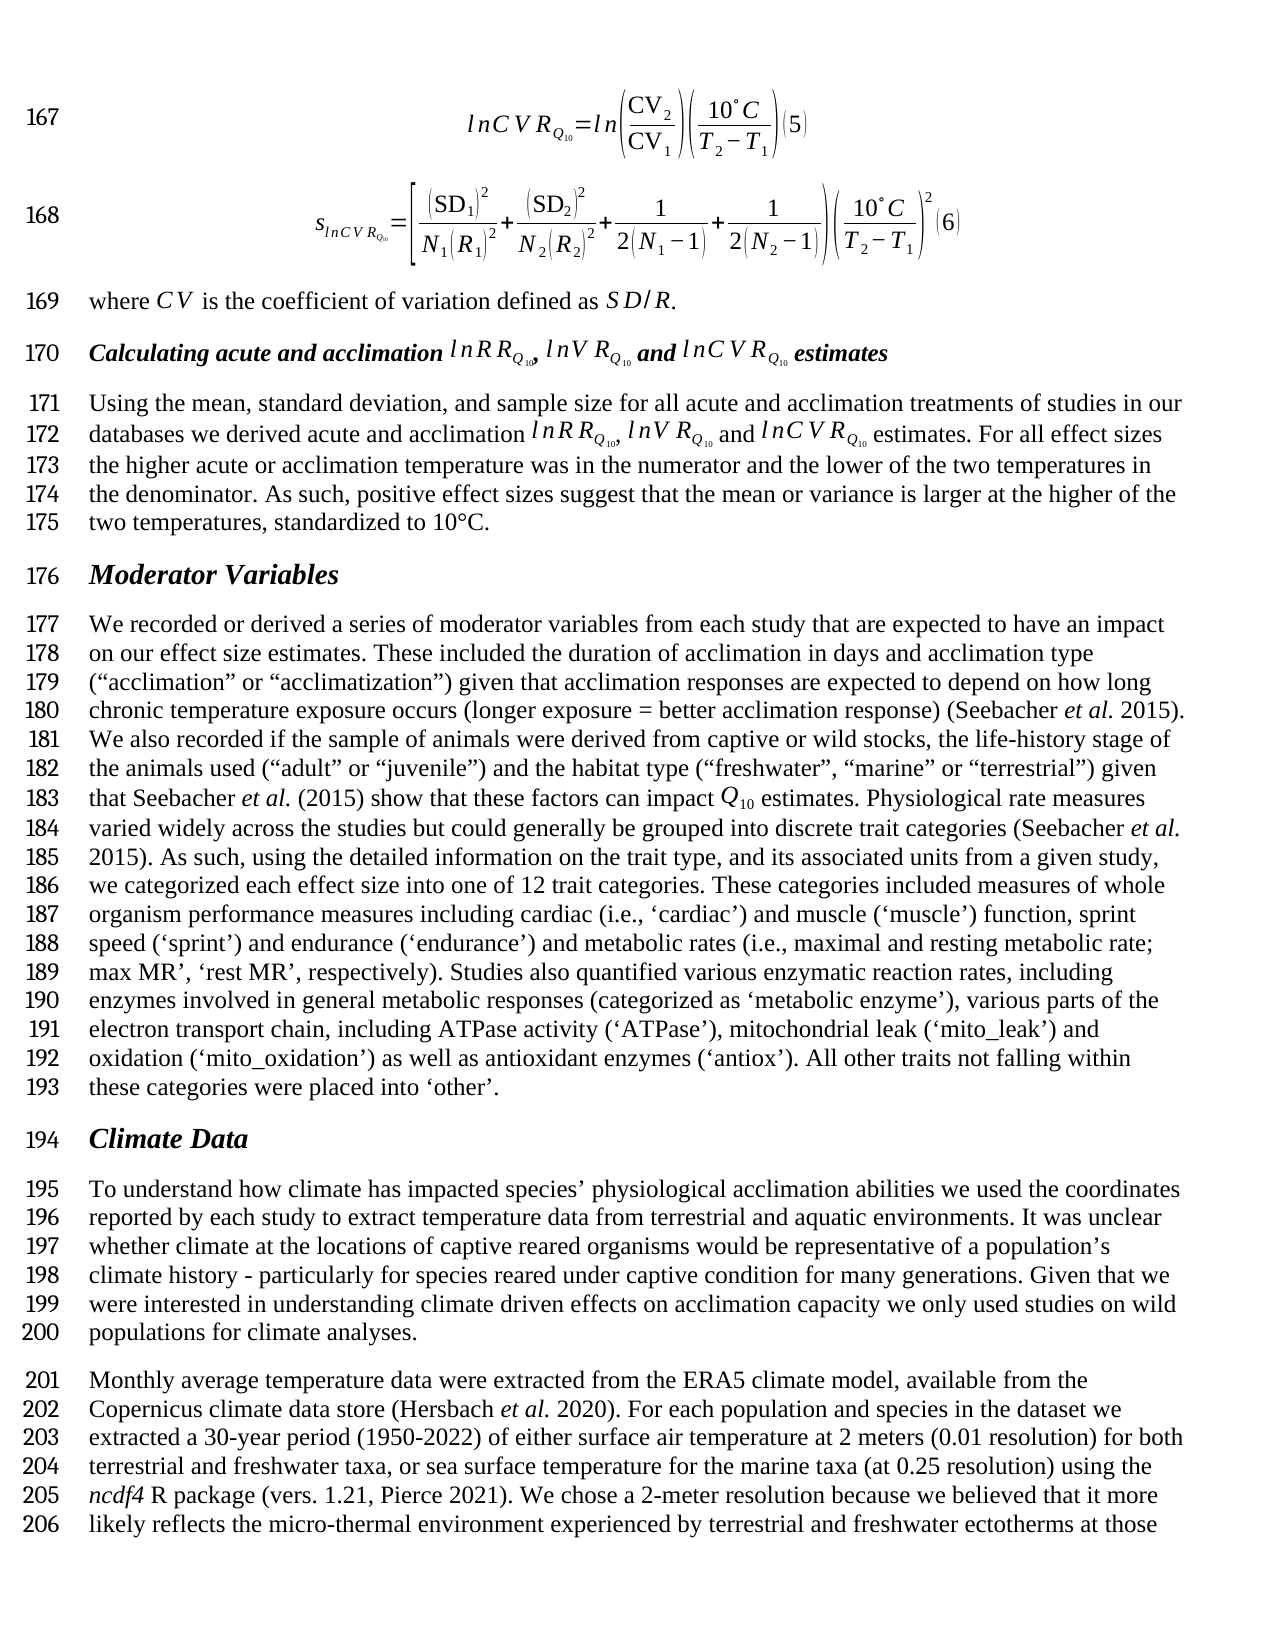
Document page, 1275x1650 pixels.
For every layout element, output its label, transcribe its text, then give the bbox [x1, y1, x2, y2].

text To understand how climate has impacted species’ physiological acclimation abilities we used the coordinates reported by each study to extract temperature data from terrestrial and aquatic environments. It was unclear whether climate at the locations of captive reared organisms would be representative of a population’s climate history - particularly for species reared under captive condition for many generations. Given that we were interested in understanding climate driven effects on acclimation capacity we only used studies on wild populations for climate analyses. [89, 1174, 1186, 1346]
text We recorded or derived a series of moderator variables from each study that are expected to have an impact on our effect size estimates. These included the duration of acclimation in days and acclimation type (“acclimation” or “acclimatization”) given that acclimation responses are expected to depend on how long chronic temperature exposure occurs (longer exposure = better acclimation response) (Seebacher et al. 2015). We also recorded if the sample of animals were derived from captive or wild stocks, the life-history stage of the animals used (“adult” or “juvenile”) and the habitat type (“freshwater”, “marine” or “terrestrial”) given that Seebacher et al. (2015) show that these factors can impact estimates. Physiological rate measures varied widely across the studies but could generally be grouped into discrete trait categories (Seebacher et al. 2015). As such, using the detailed information on the trait type, and its associated units from a given study, we categorized each effect size into one of 12 trait categories. These categories included measures of whole organism performance measures including cardiac (i.e., ‘cardiac’) and muscle (‘muscle’) function, sprint speed (‘sprint’) and endurance (‘endurance’) and metabolic rates (i.e., maximal and resting metabolic rate; max MR’, ‘rest MR’, respectively). Studies also quantified various enzymatic reaction rates, including enzymes involved in general metabolic responses (categorized as ‘metabolic enzyme’), various parts of the electron transport chain, including ATPase activity (‘ATPase’), mitochondrial leak (‘mito_leak’) and oxidation (‘mito_oxidation’) as well as antioxidant enzymes (‘antiox’). All other traits not falling within these categories were placed into ‘other’. [89, 609, 1186, 1101]
subtitle Climate Data [89, 1121, 1186, 1155]
text where is the coefficient of variation defined as . [89, 286, 1186, 314]
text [89, 1365, 1186, 1537]
subtitle Moderator Variables [89, 557, 1186, 591]
subtitle Calculating acute and acclimation , and estimates [89, 335, 1186, 369]
text Using the mean, standard deviation, and sample size for all acute and acclimation treatments of studies in our databases we derived acute and acclimation , and estimates. For all effect sizes the higher acute or acclimation temperature was in the numerator and the lower of the two temperatures in the denominator. As such, positive effect sizes suggest that the mean or variance is larger at the higher of the two temperatures, standardized to 10°C. [89, 388, 1186, 536]
